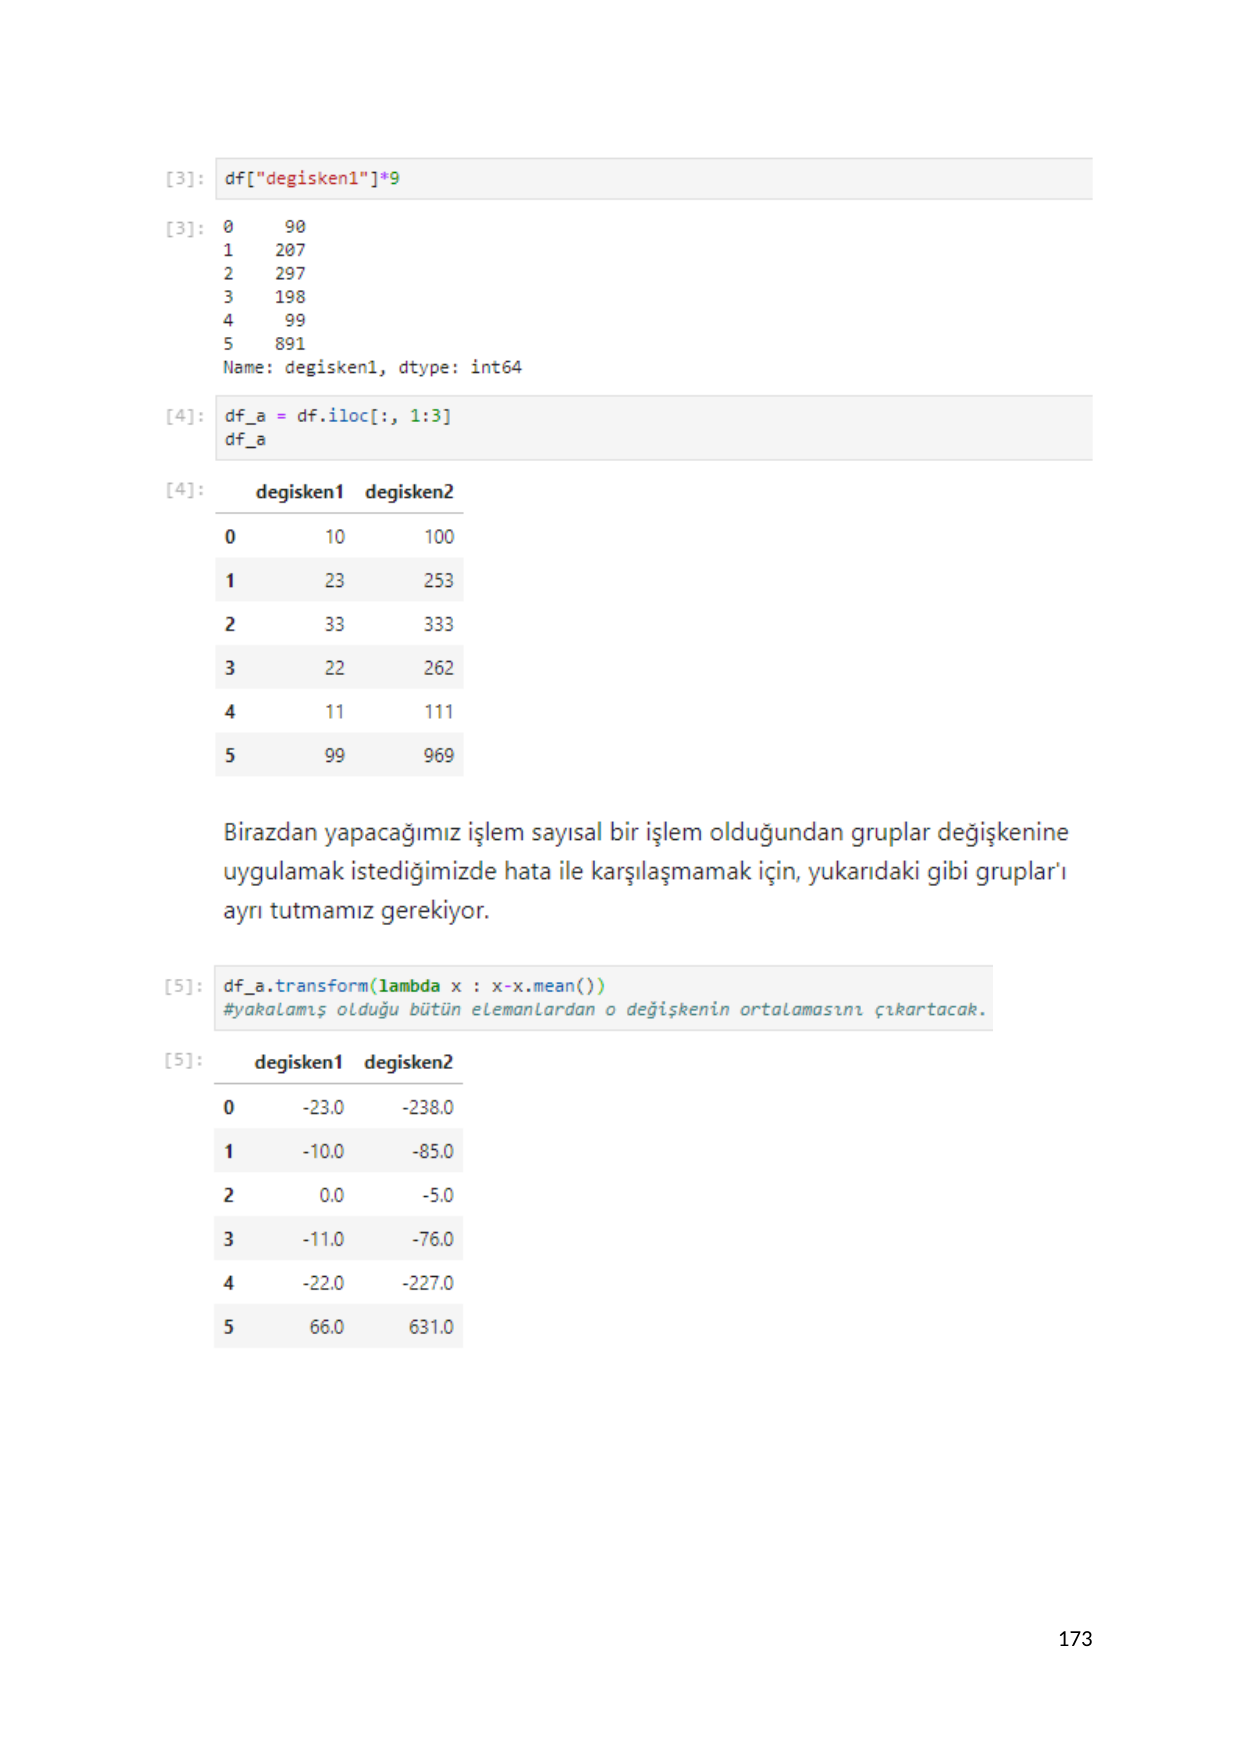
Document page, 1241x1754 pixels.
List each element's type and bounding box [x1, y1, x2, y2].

picture [147, 147, 1093, 939]
picture [147, 957, 993, 1356]
